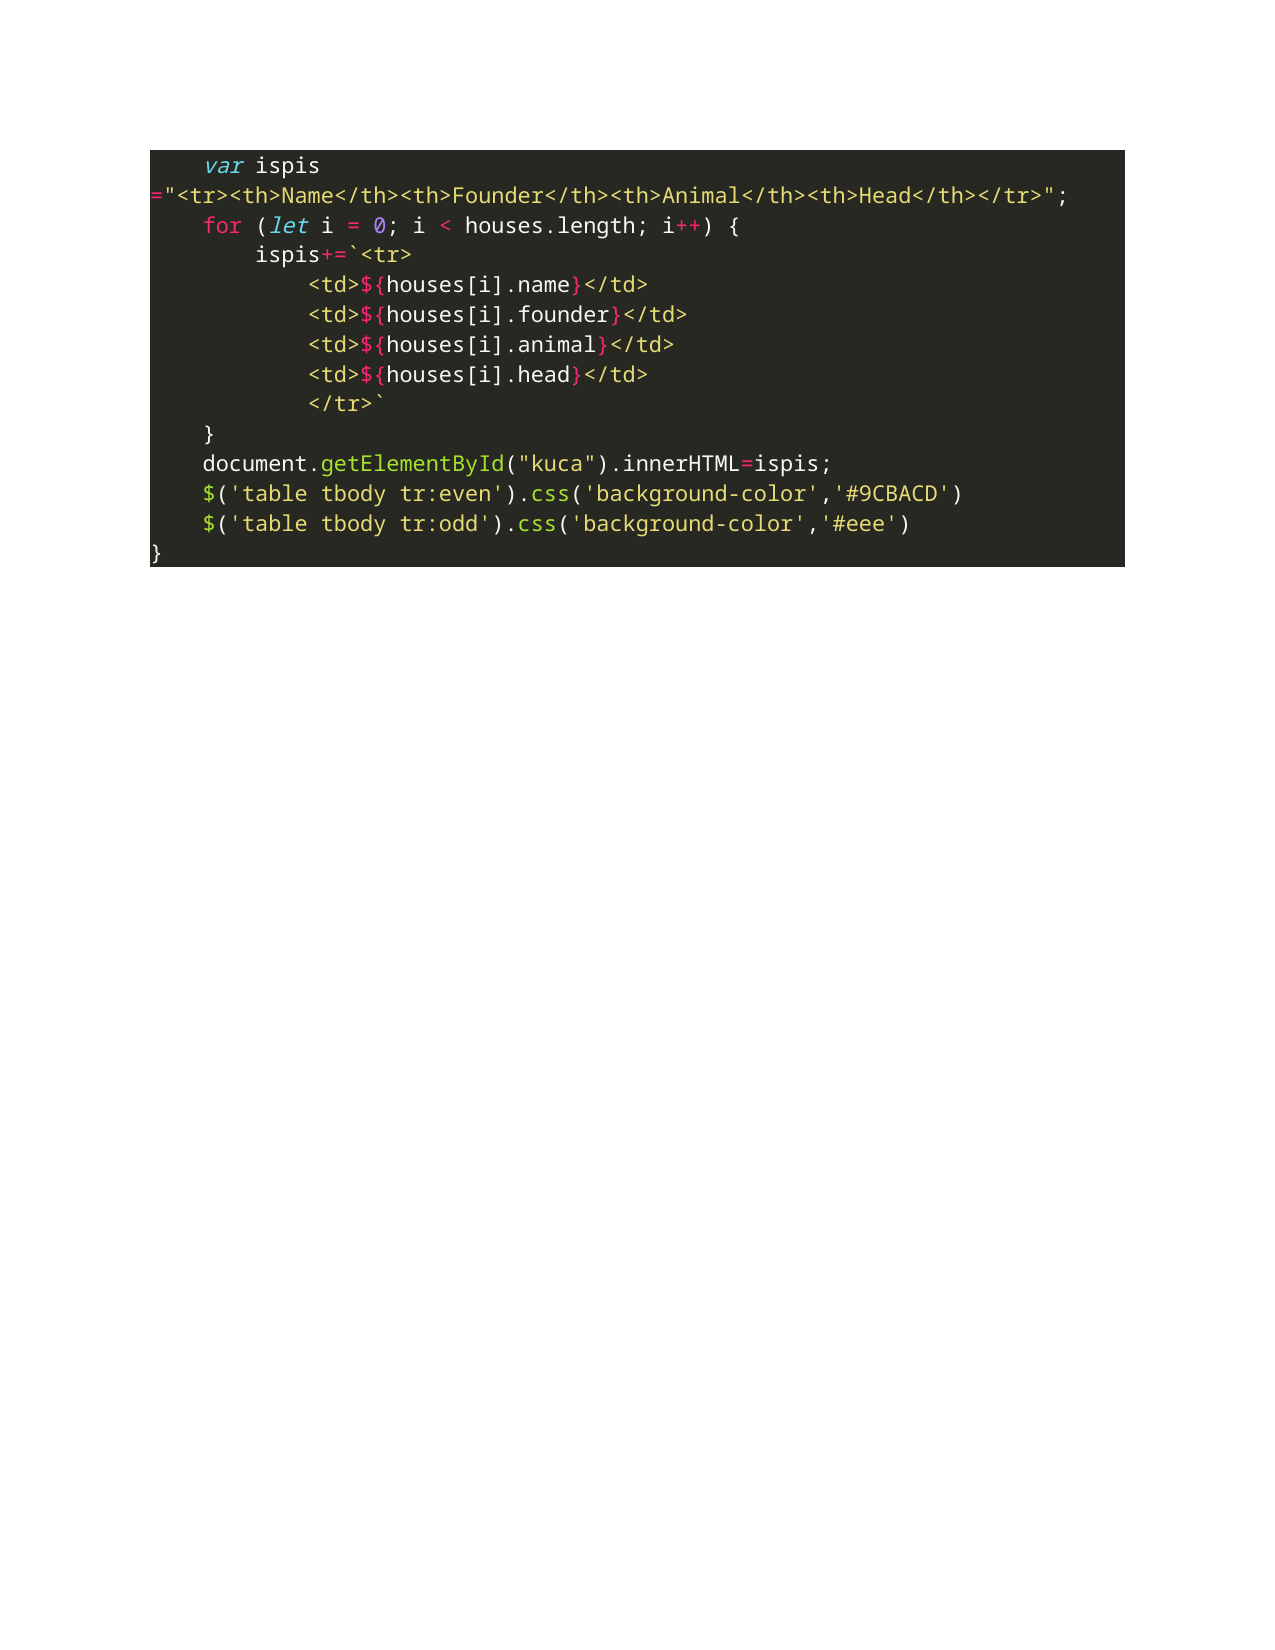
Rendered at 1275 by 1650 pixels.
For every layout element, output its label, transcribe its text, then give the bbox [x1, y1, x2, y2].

text } [150, 537, 1125, 567]
text <td>${houses[i].founder}</td> [150, 299, 1125, 329]
text var ispis ="<tr><th>Name</th><th>Founder</th><th>Animal</th><th>Head</th></tr>"; [150, 150, 1125, 209]
text } [150, 418, 1125, 448]
text </tr>` [150, 388, 1125, 418]
text <td>${houses[i].animal}</td> [150, 329, 1125, 358]
text $('table tbody tr:even').css('background-color','#9CBACD') [150, 478, 1125, 507]
text ispis+=`<tr> [150, 239, 1125, 269]
text document.getElementById("kuca").innerHTML=ispis; [150, 448, 1125, 478]
text <td>${houses[i].name}</td> [150, 269, 1125, 299]
text for (let i = 0; i < houses.length; i++) { [150, 209, 1125, 239]
text <td>${houses[i].head}</td> [150, 358, 1125, 388]
text $('table tbody tr:odd').css('background-color','#eee') [150, 507, 1125, 537]
